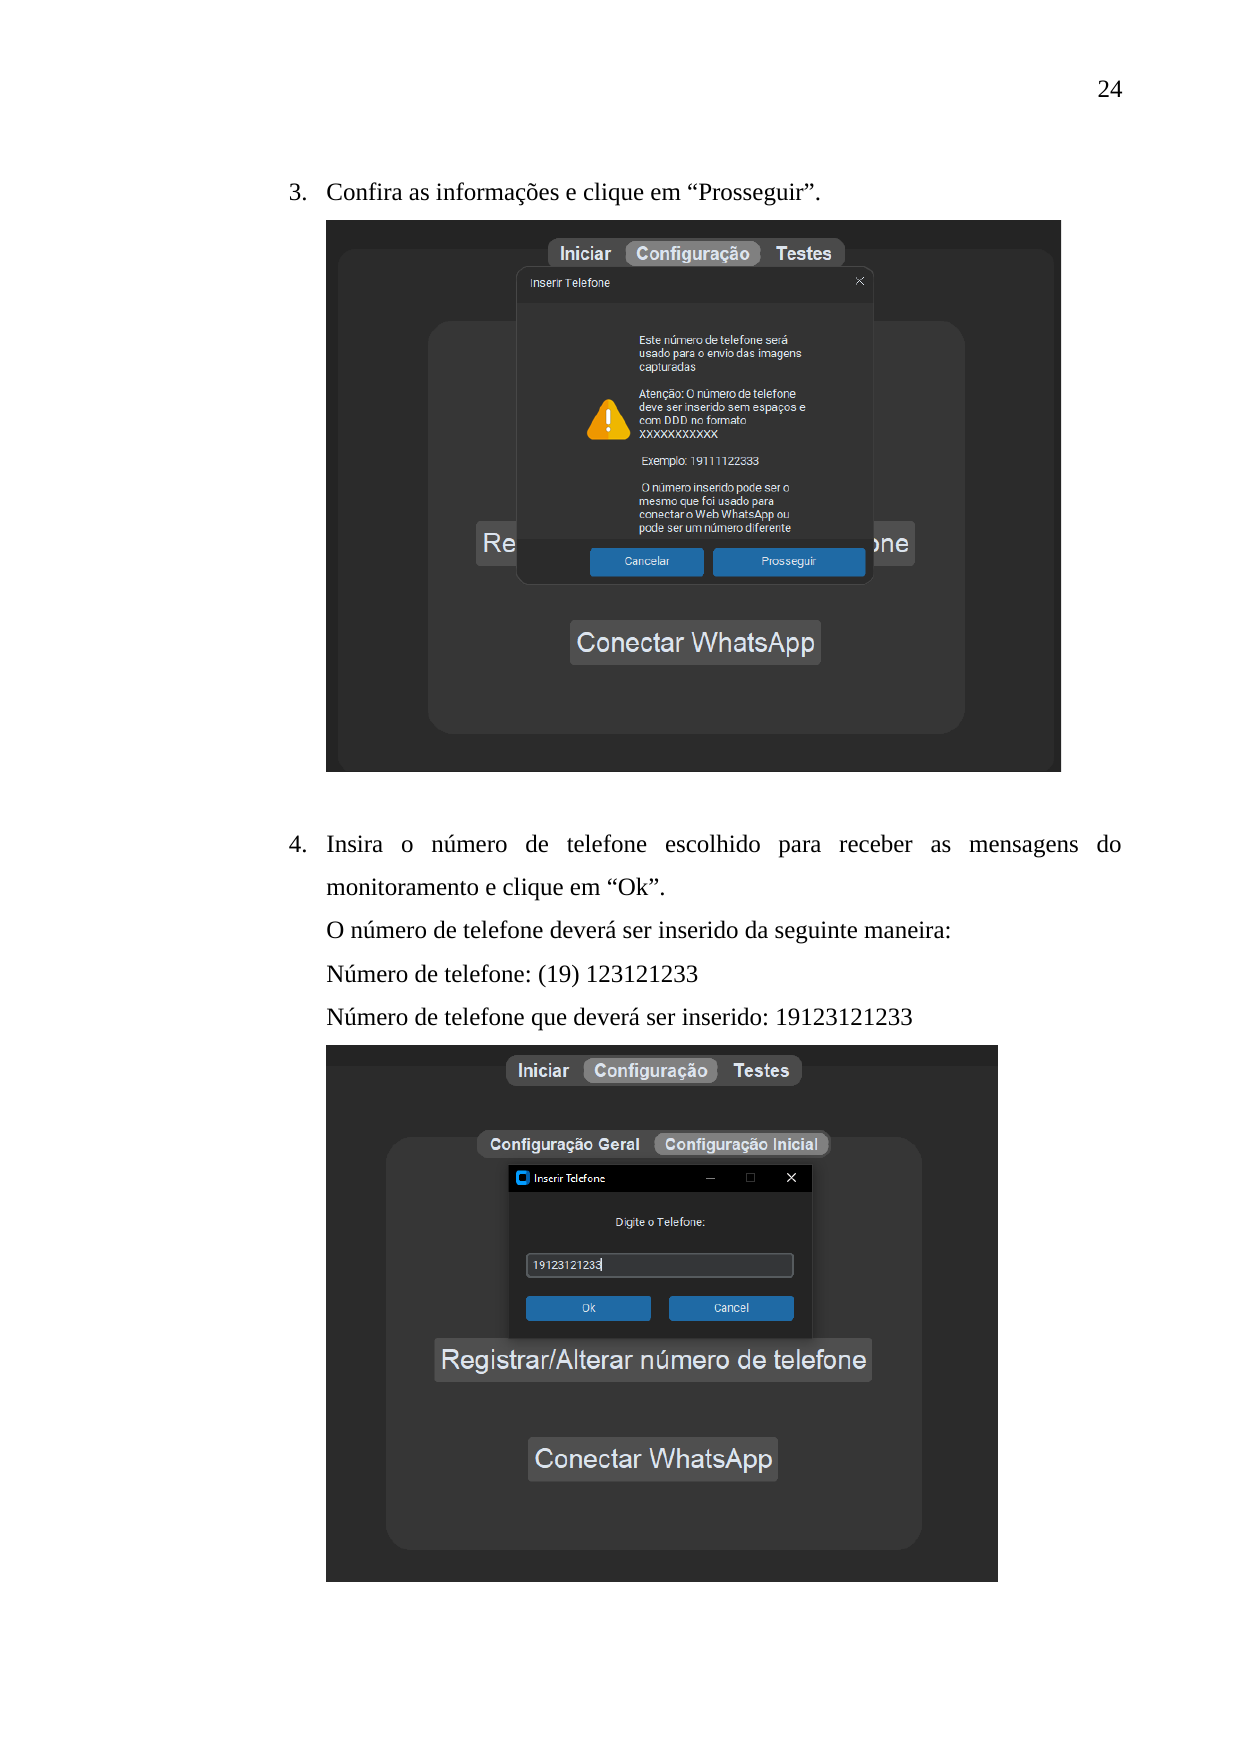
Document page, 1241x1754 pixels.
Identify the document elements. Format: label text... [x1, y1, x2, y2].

list Número de telefone: (19) 123121233 [326, 959, 1122, 987]
list Insira o número de telefone escolhido para receber as mensagens do monitoramento e clique em “Ok”. [289, 829, 1122, 901]
picture [326, 220, 1062, 772]
list Número de telefone que deverá ser inserido: 19123121233 [326, 1002, 1122, 1031]
list O número de telefone deverá ser inserido da seguinte maneira: [326, 916, 1122, 944]
picture [326, 1045, 998, 1582]
list Confira as informações e clique em “Prosseguir”. [289, 177, 1122, 206]
